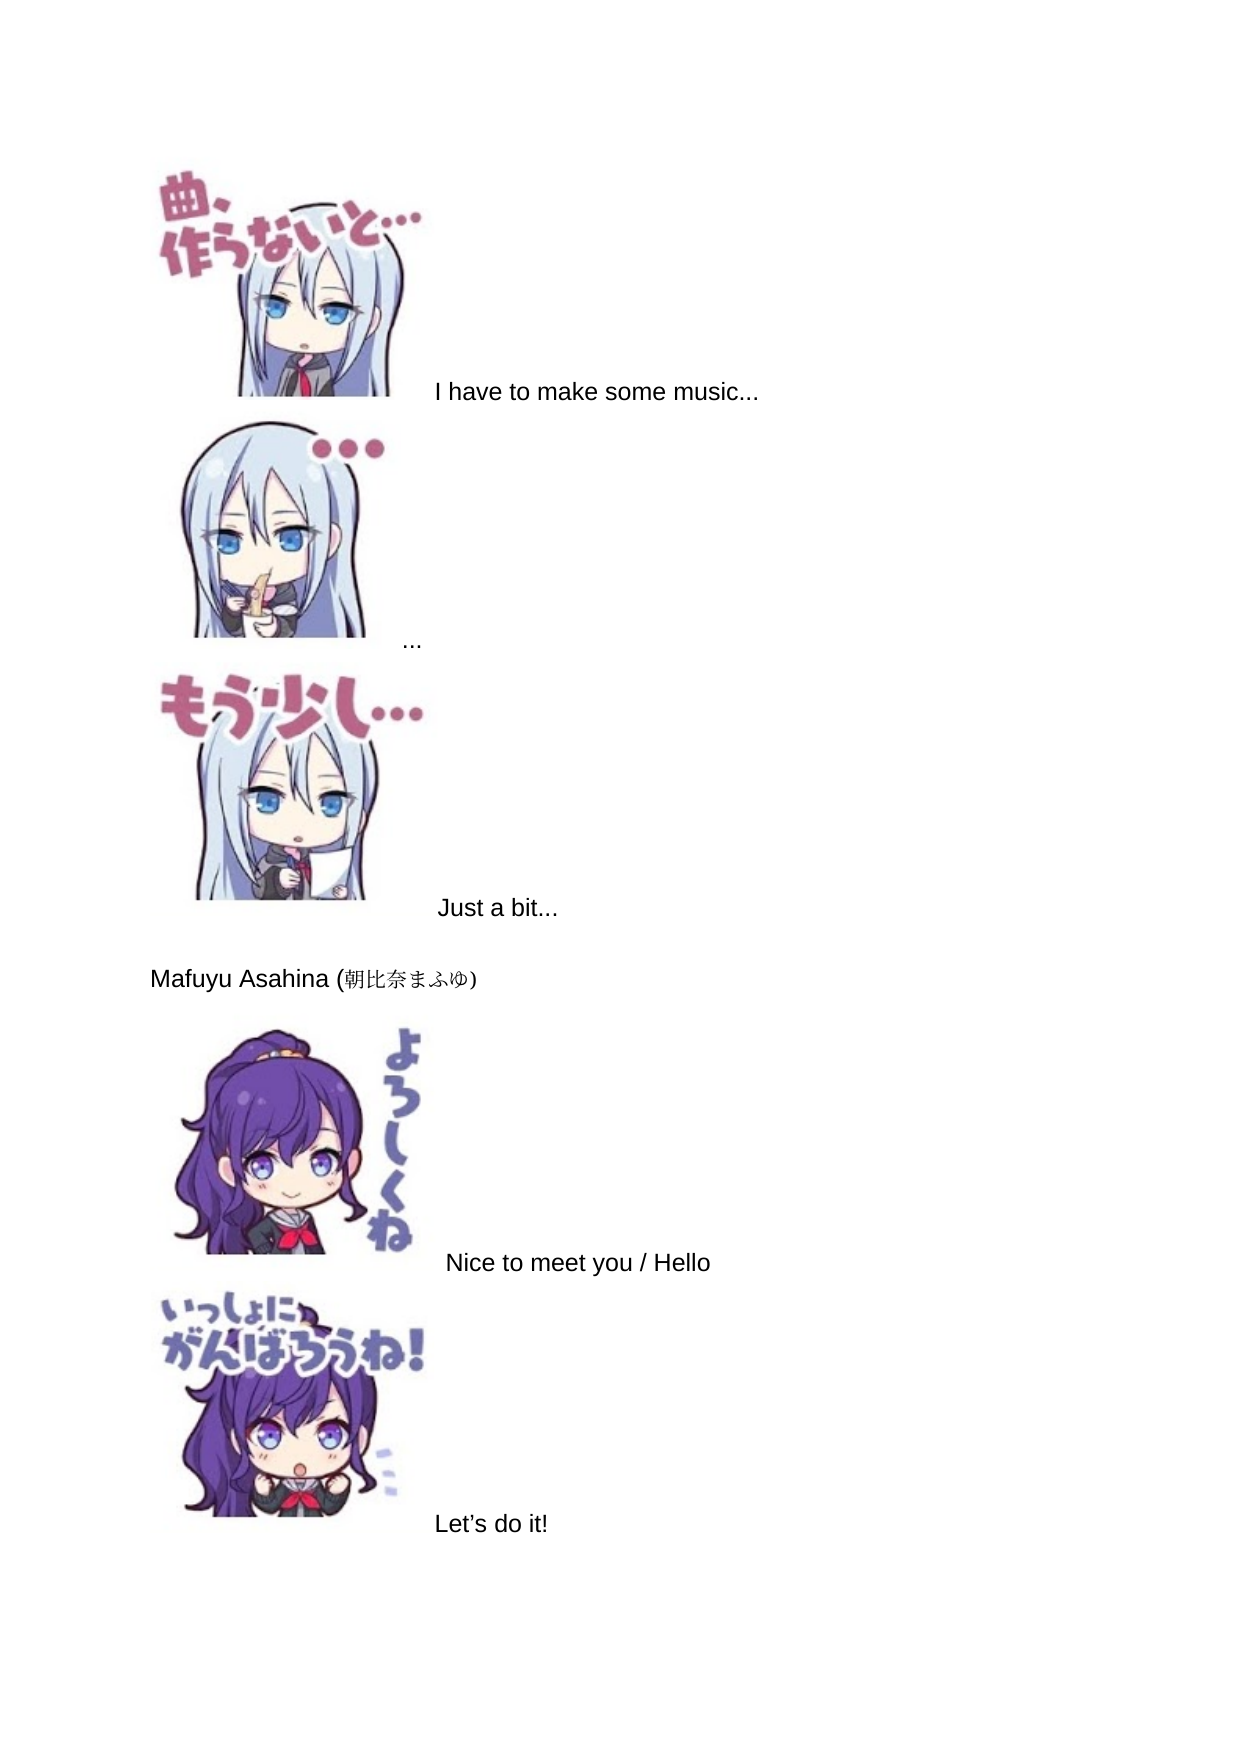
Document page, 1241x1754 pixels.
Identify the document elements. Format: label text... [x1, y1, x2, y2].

subtitle Mafuyu Asahina (朝比奈まふゆ) [469, 963, 1090, 993]
picture [150, 658, 438, 916]
picture [150, 1281, 435, 1533]
picture [150, 1005, 446, 1272]
picture [150, 409, 402, 649]
picture [150, 150, 435, 400]
subtitle Mafuyu Asahina (朝比奈まふゆ) [150, 963, 345, 993]
